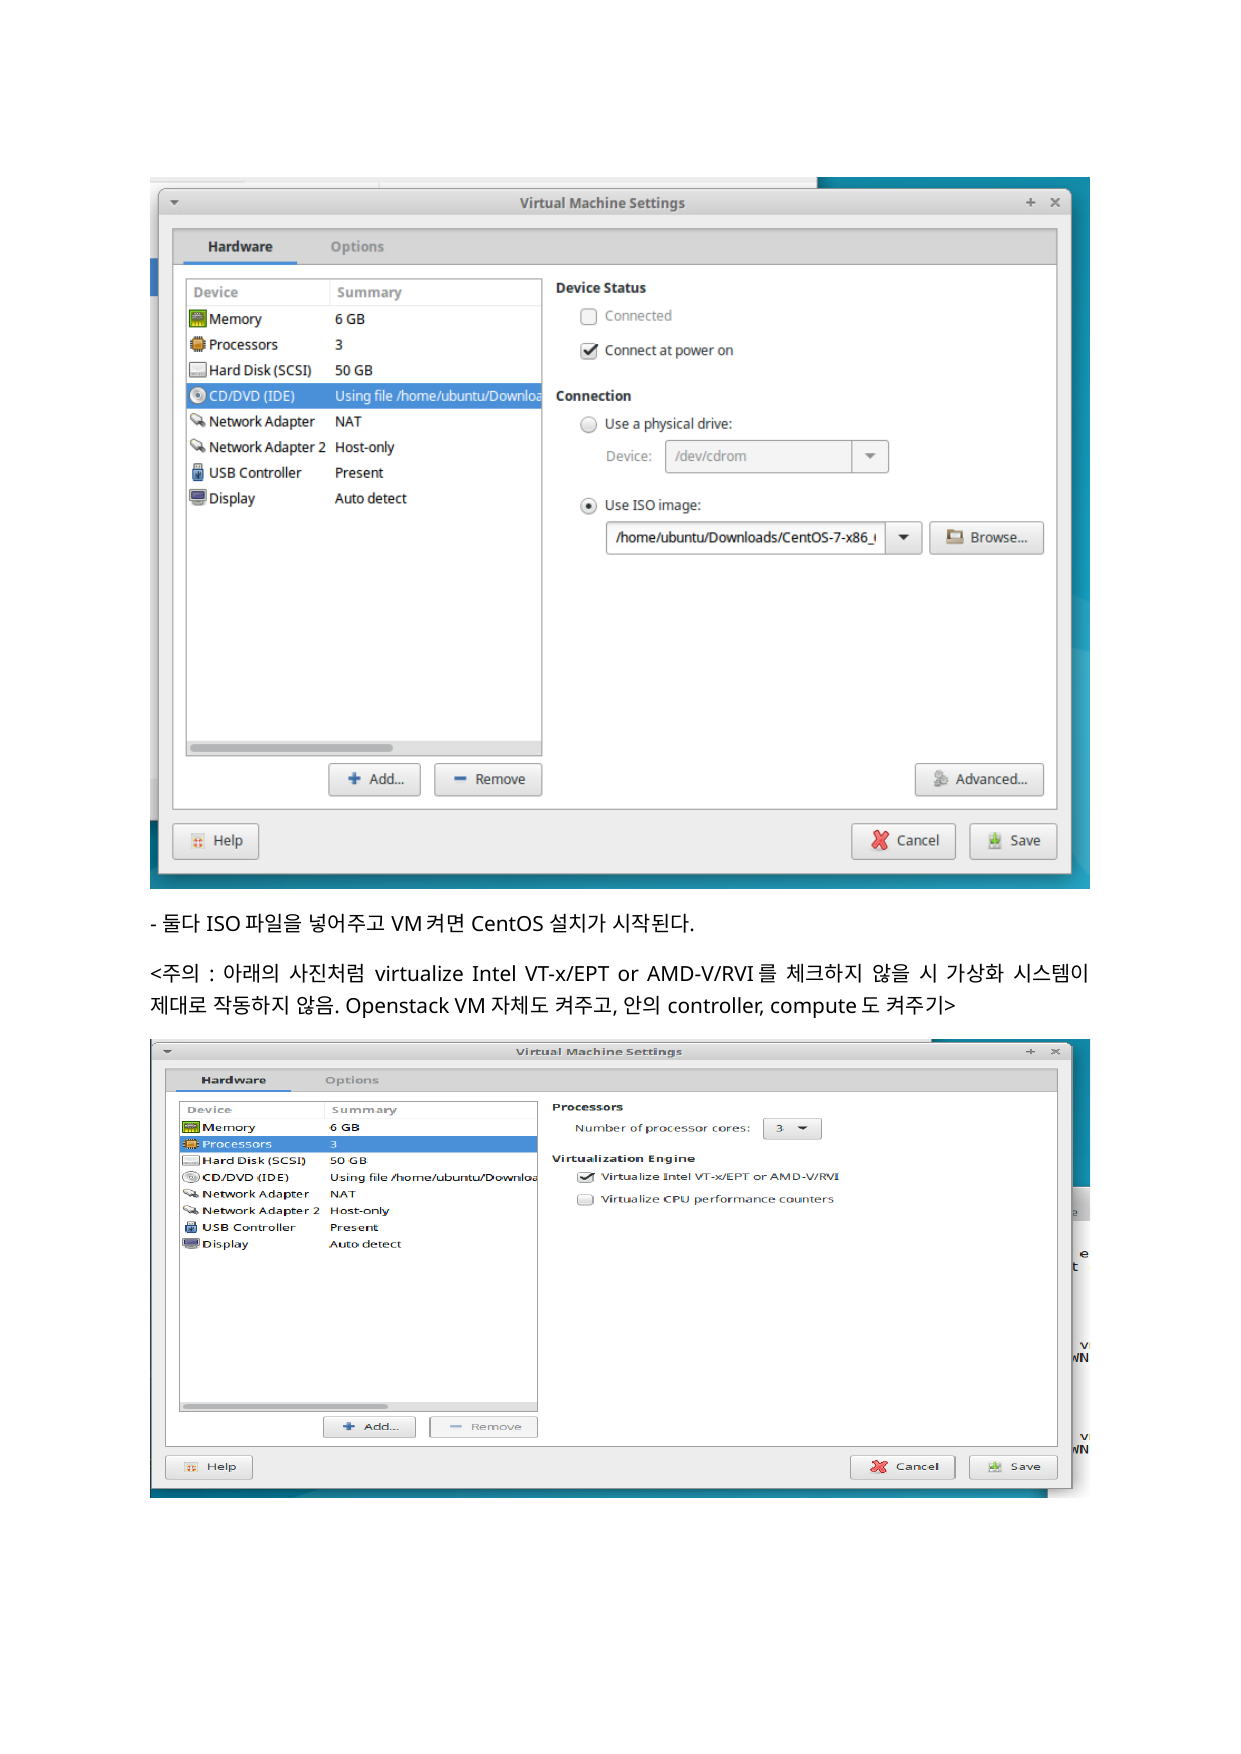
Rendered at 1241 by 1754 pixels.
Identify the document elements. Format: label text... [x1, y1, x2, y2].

picture [150, 1039, 1091, 1498]
text - 둘다 ISO파일을 넣어주고 VM켜면 CentOS 설치가 시작된다. [150, 908, 1090, 938]
text <주의 : 아래의 사진처럼 virtualize Intel VT-x/EPT or AMD-V/RVI를 체크하지 않을 시 가상화 시스템이 제대로 작동하지 않음. Openstack VM 자체도 켜주고, 안의 controller, compute도 켜주기> [150, 957, 1090, 1020]
picture [150, 177, 1090, 889]
